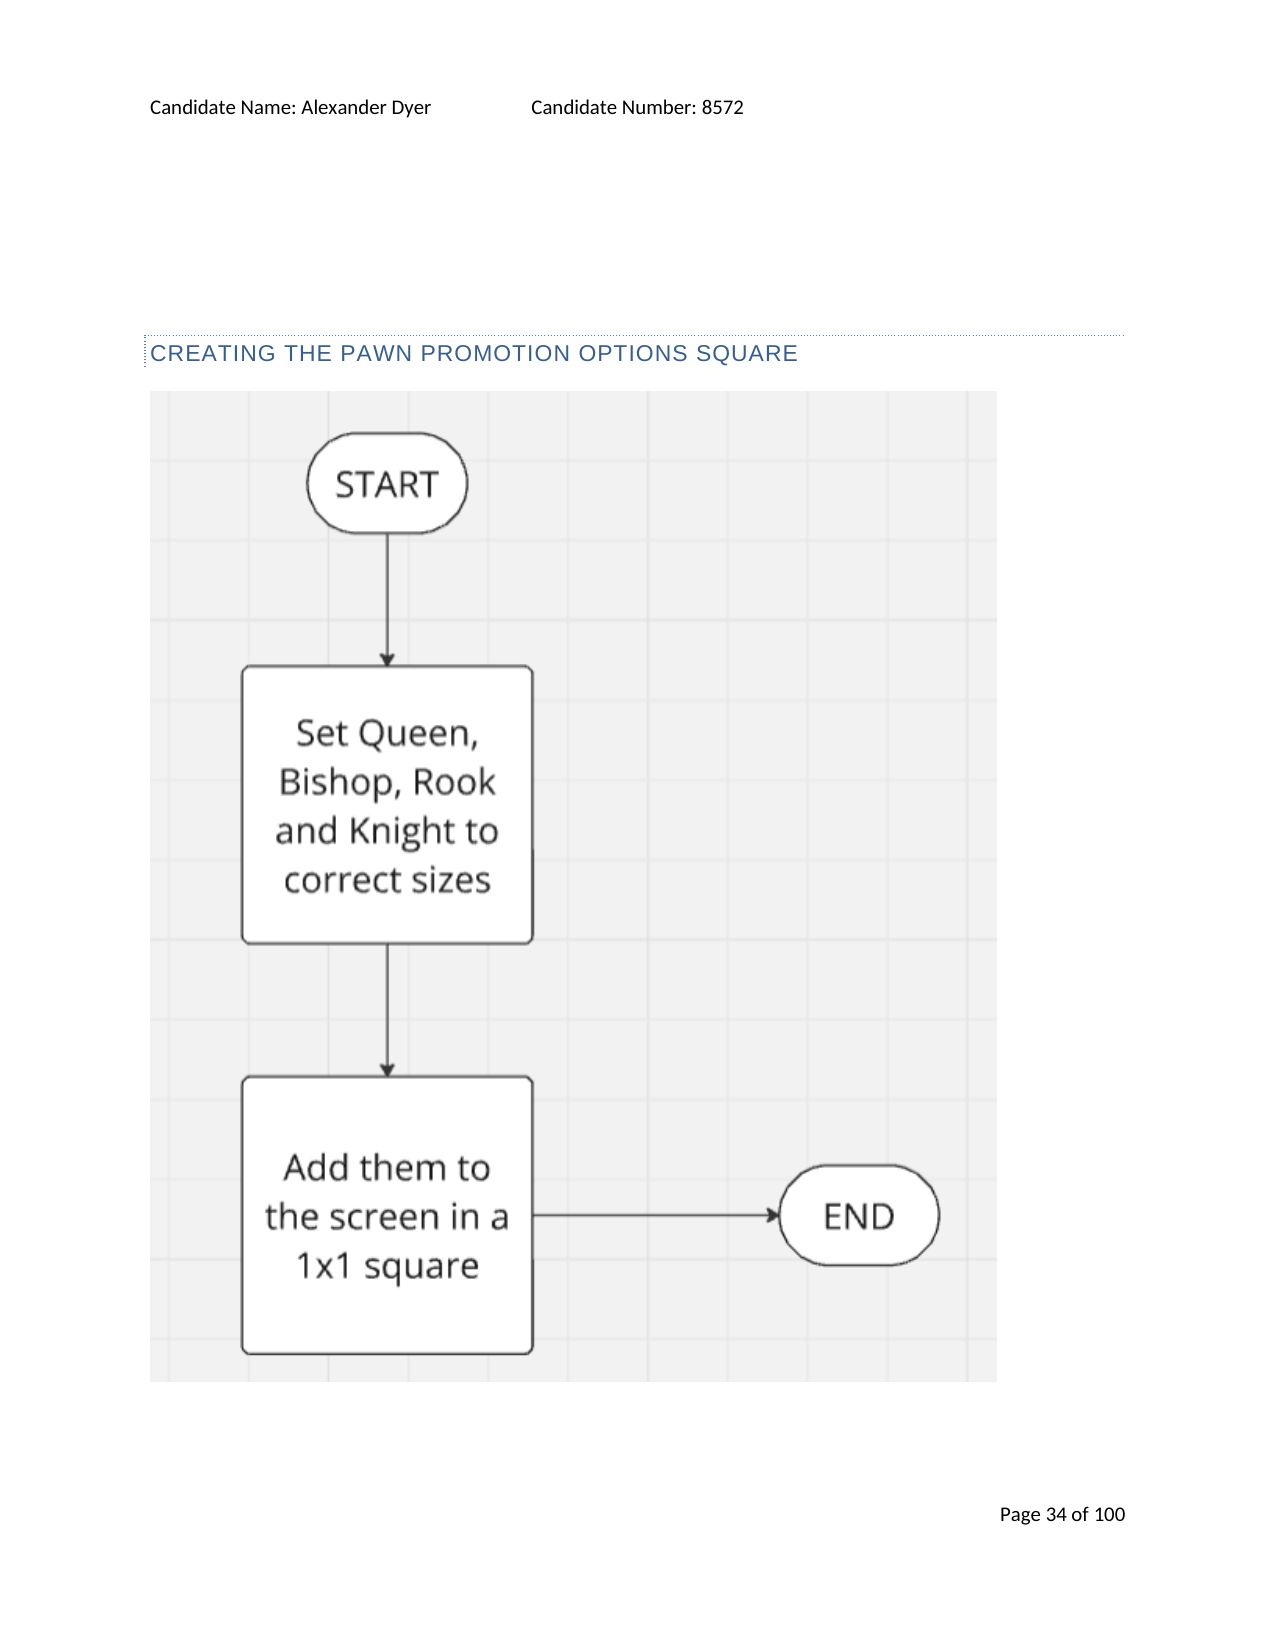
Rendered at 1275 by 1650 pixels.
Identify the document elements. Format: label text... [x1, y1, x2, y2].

subtitle Creating the Pawn Promotion Options Square [144, 334, 1125, 367]
picture [150, 391, 997, 1382]
